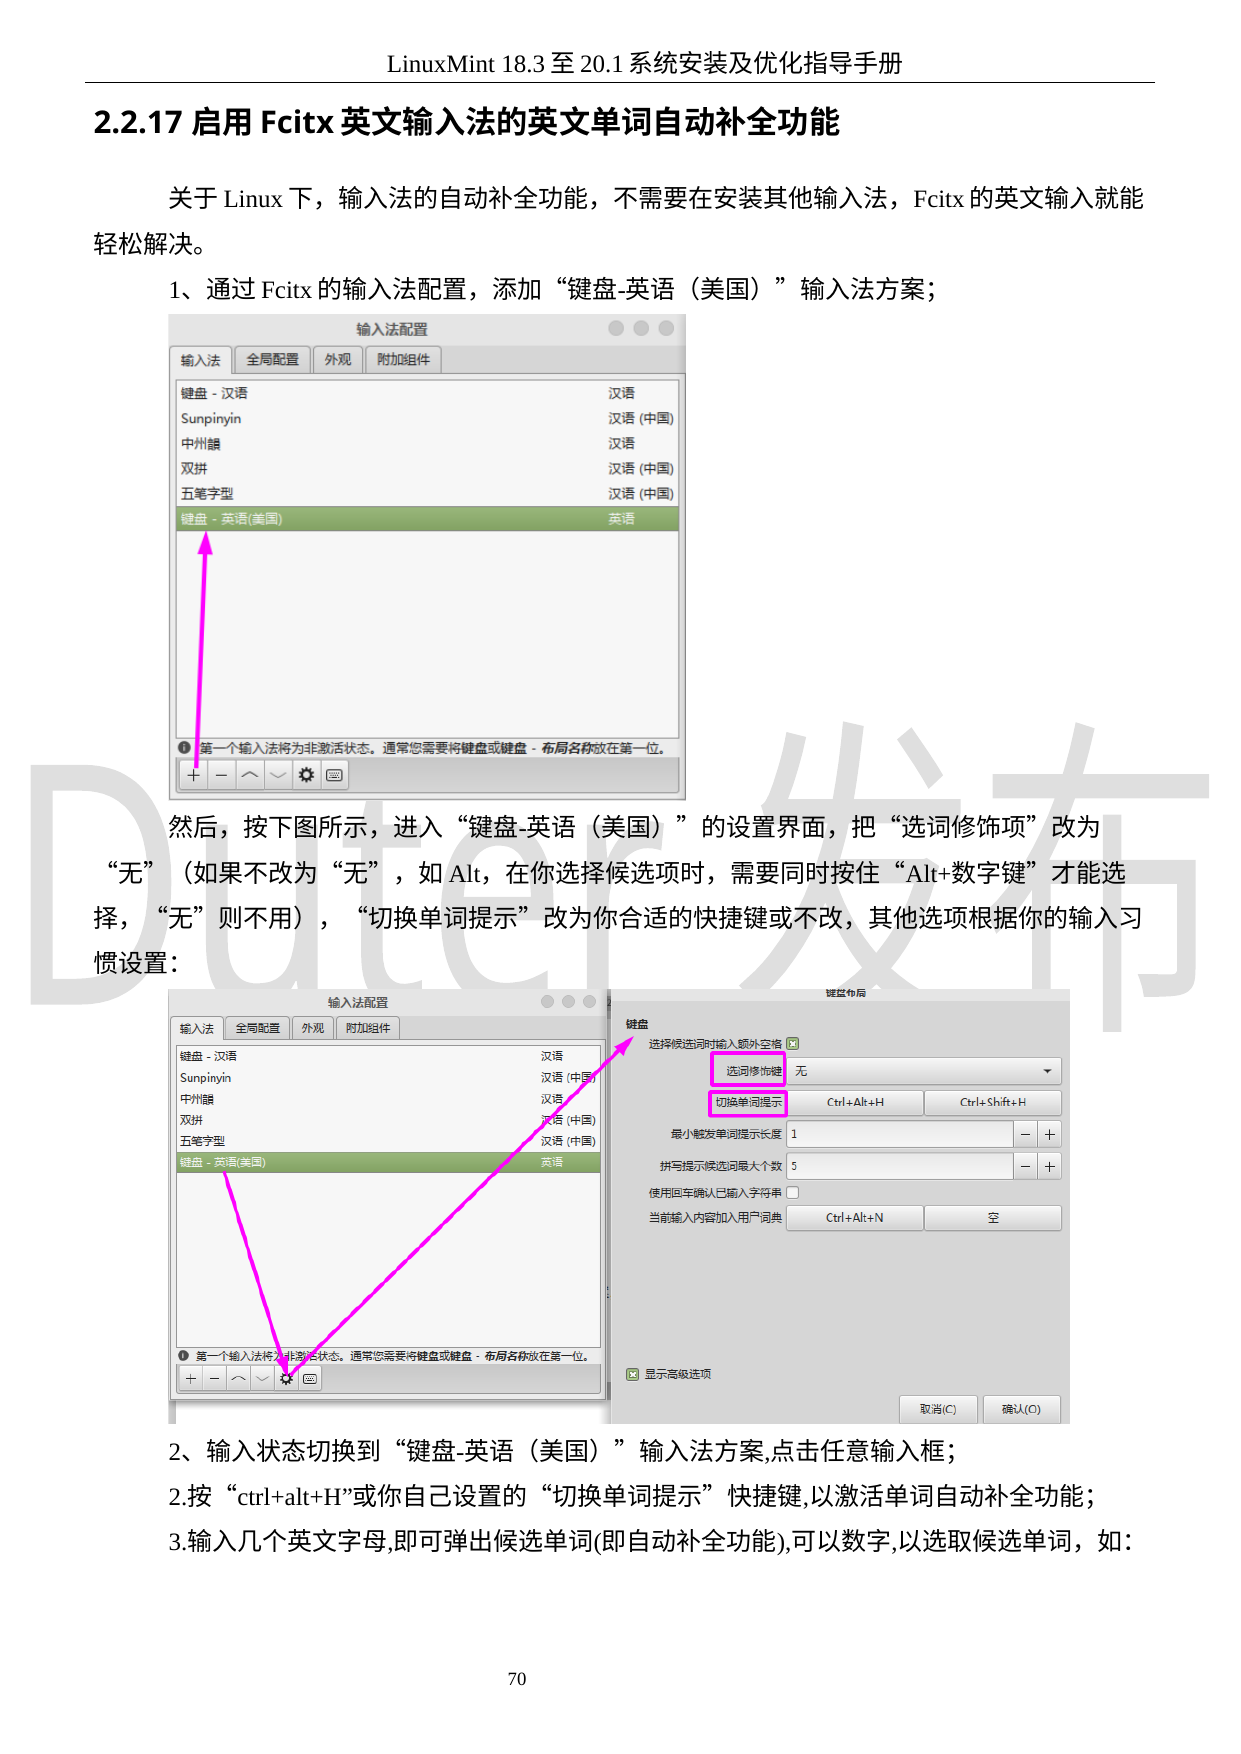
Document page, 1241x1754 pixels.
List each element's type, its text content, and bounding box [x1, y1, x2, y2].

text 2.按“ctrl+alt+H”或你自己设置的“切换单词提示”快捷键,以激活单词自动补全功能； [93, 1476, 1147, 1512]
picture [168, 314, 686, 801]
subtitle 2.2.17 启用Fcitx英文输入法的英文单词自动补全功能 [93, 97, 1147, 142]
text 3.输入几个英文字母,即可弹出候选单词(即自动补全功能),可以数字,以选取候选单词，如： [93, 1522, 1147, 1558]
text 1、通过Fcitx的输入法配置，添加“键盘-英语（美国）”输入法方案； [93, 269, 1147, 306]
text 关于Linux下，输入法的自动补全功能，不需要在安装其他输入法，Fcitx的英文输入就能轻松解决。 [93, 179, 1147, 260]
text 然后，按下图所示，进入“键盘-英语（美国）”的设置界面，把“选词修饰项”改为“无”（如果不改为“无”，如Alt，在你选择候选项时，需要同时按住“Alt+数字键”才能选择，“无”则不用），“切换单词提示”改为你合适的快捷键或不改，其他选项根据你的输入习惯设置： [93, 808, 1147, 980]
picture [168, 989, 1070, 1424]
text 2、输入状态切换到“键盘-英语（美国）”输入法方案,点击任意输入框； [93, 1431, 1147, 1467]
